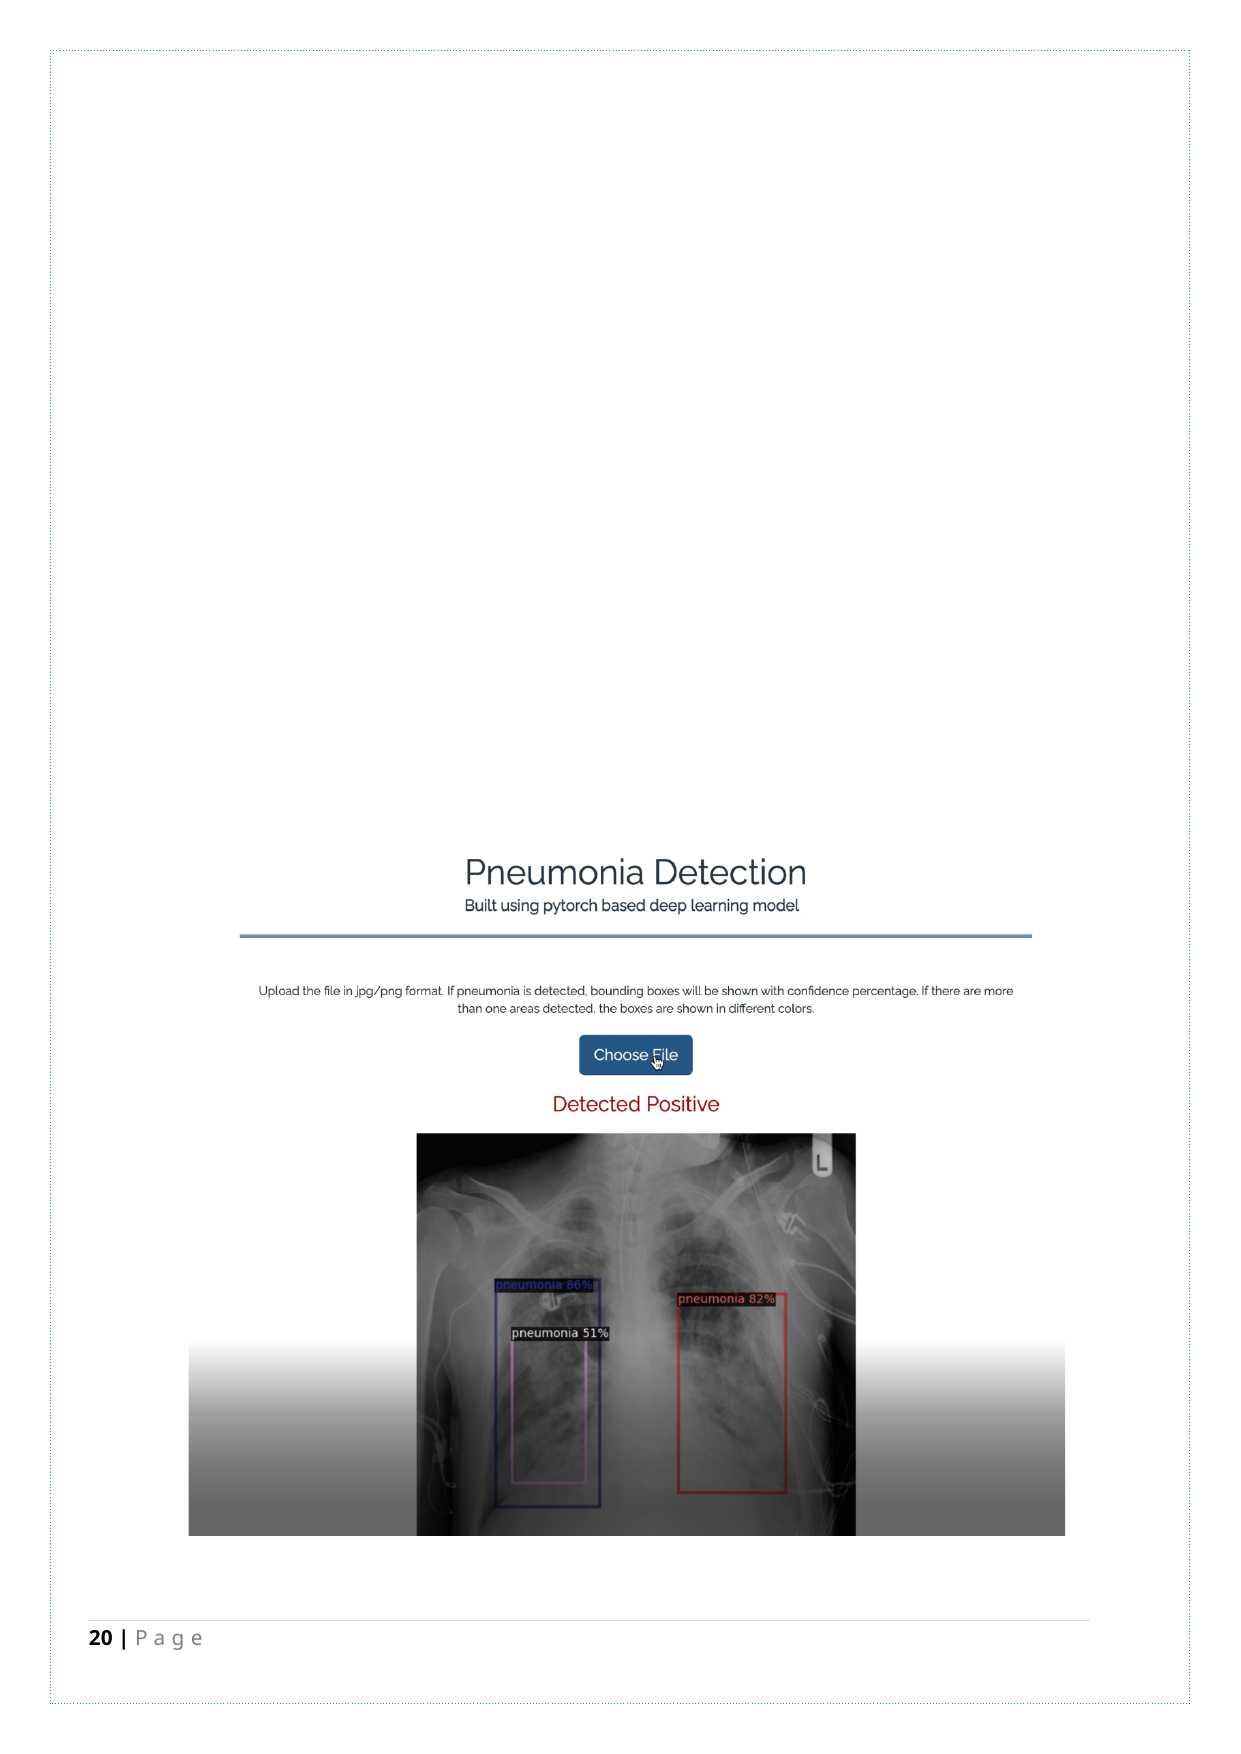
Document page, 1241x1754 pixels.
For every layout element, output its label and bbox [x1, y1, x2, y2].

picture [188, 850, 1066, 1536]
